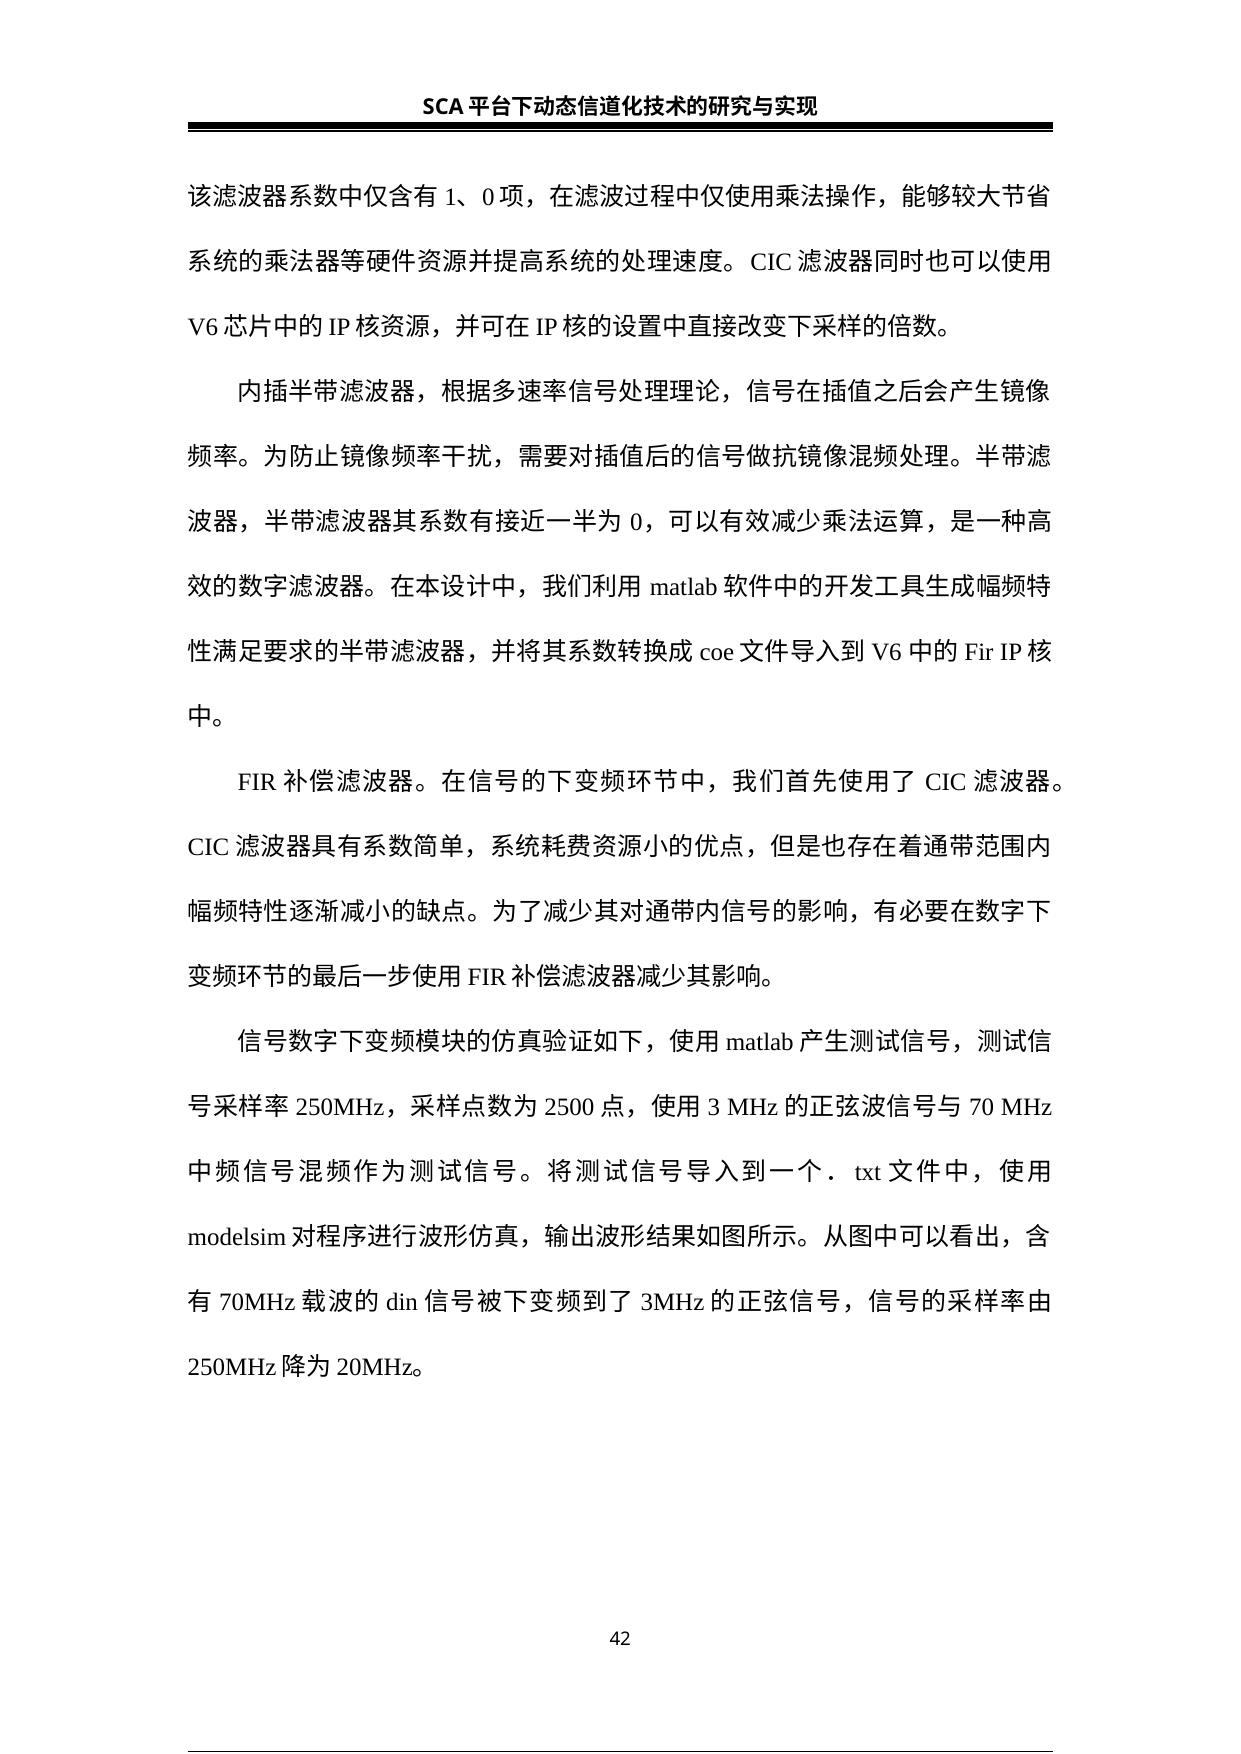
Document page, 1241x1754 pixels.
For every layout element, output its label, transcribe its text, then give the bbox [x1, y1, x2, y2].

text 信号数字下变频模块的仿真验证如下，使用matlab产生测试信号，测试信号采样率250MHz，采样点数为2500点，使用3 MHz的正弦波信号与70 MHz中频信号混频作为测试信号。将测试信号导入到一个．txt文件中，使用modelsim对程序进行波形仿真，输出波形结果如图所示。从图中可以看出，含有70MHz载波的din信号被下变频到了3MHz的正弦信号，信号的采样率由250MHz降为20MHz。 [187, 1007, 1053, 1397]
text FIR补偿滤波器。在信号的下变频环节中，我们首先使用了CIC滤波器。CIC滤波器具有系数简单，系统耗费资源小的优点，但是也存在着通带范围内幅频特性逐渐减小的缺点。为了减少其对通带内信号的影响，有必要在数字下变频环节的最后一步使用FIR补偿滤波器减少其影响。 [187, 747, 1053, 1007]
text 内插半带滤波器，根据多速率信号处理理论，信号在插值之后会产生镜像频率。为防止镜像频率干扰，需要对插值后的信号做抗镜像混频处理。半带滤波器，半带滤波器其系数有接近一半为 0，可以有效减少乘法运算，是一种高效的数字滤波器。在本设计中，我们利用matlab软件中的开发工具生成幅频特性满足要求的半带滤波器，并将其系数转换成coe文件导入到V6 中的Fir IP核中。 [187, 357, 1053, 747]
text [187, 162, 1053, 357]
